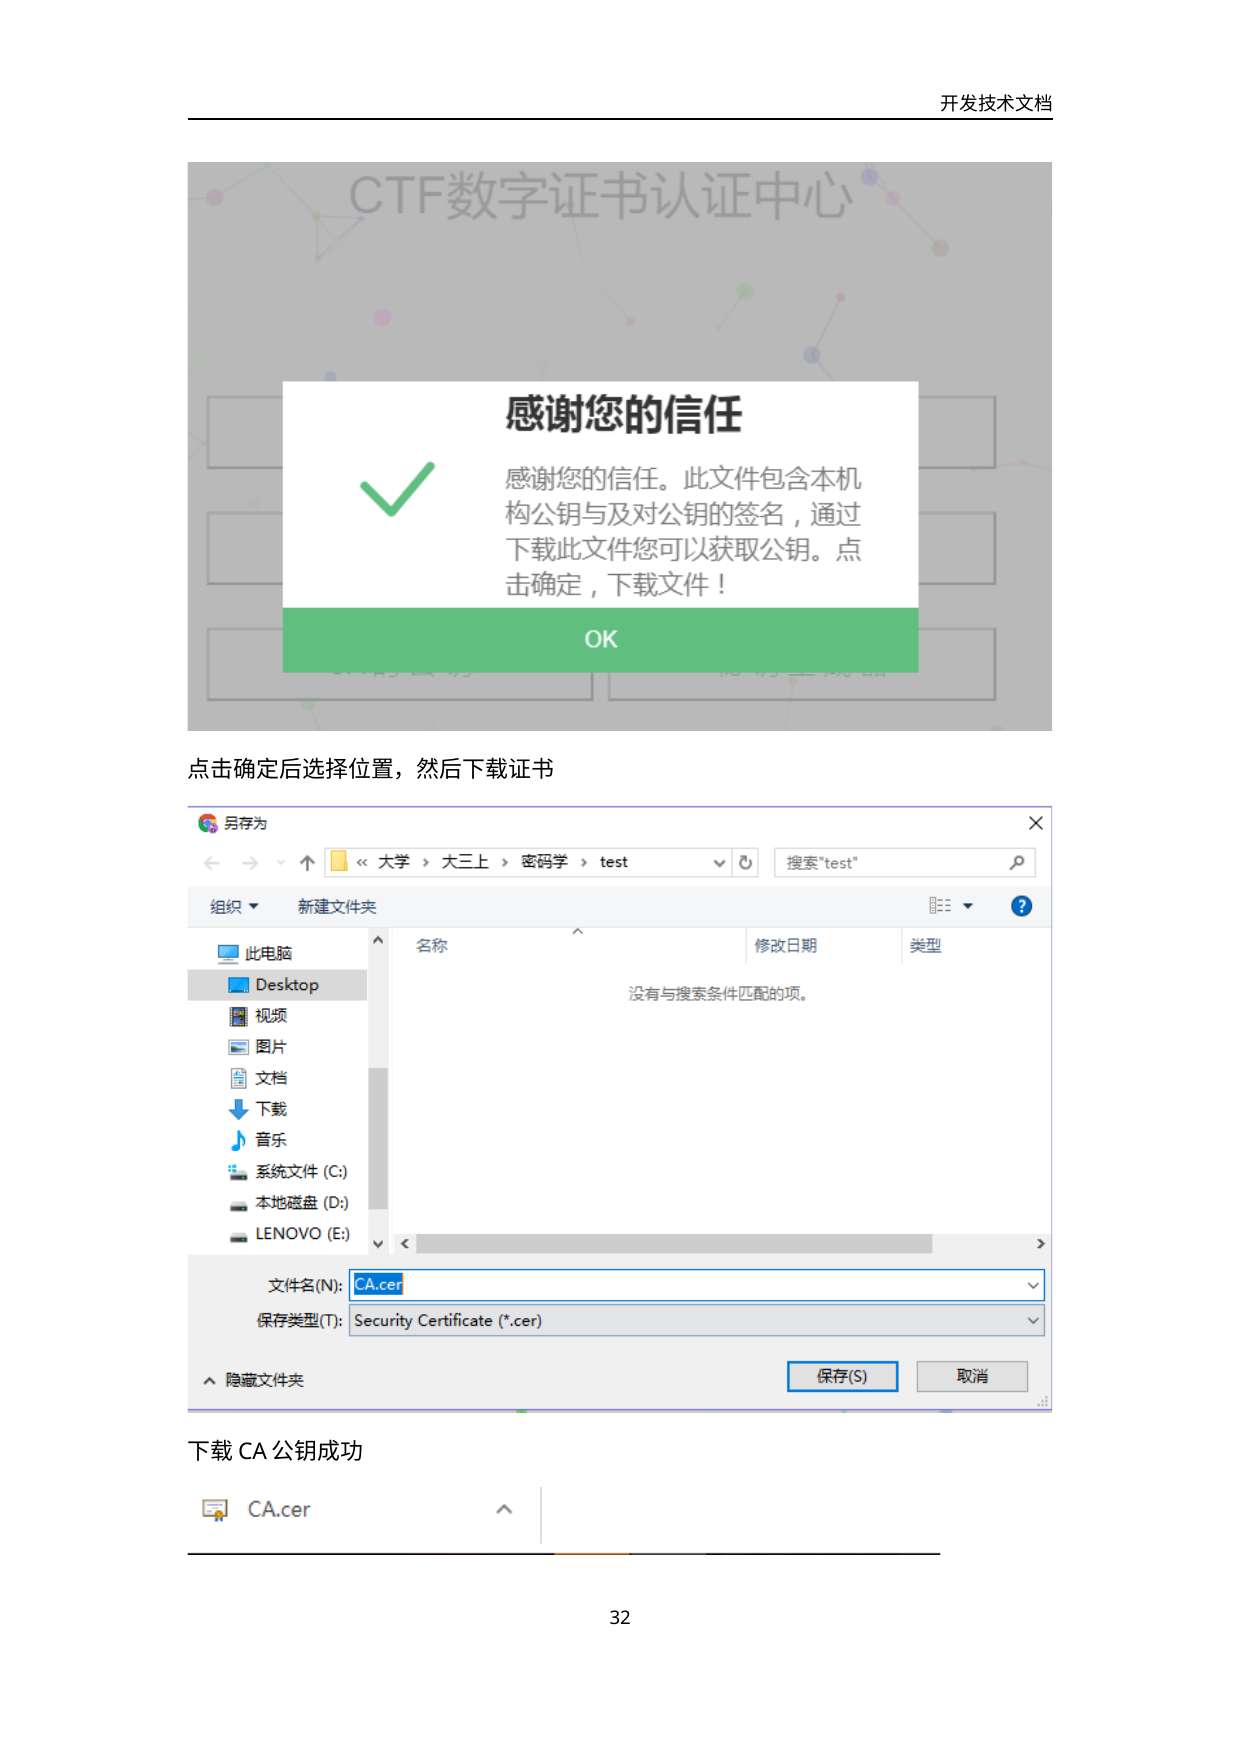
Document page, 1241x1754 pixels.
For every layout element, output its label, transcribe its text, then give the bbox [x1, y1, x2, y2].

text 点击确定后选择位置，然后下载证书 [187, 751, 1053, 784]
text 下载CA公钥成功 [187, 1433, 1053, 1467]
picture [187, 1487, 941, 1555]
picture [187, 805, 1053, 1413]
picture [187, 162, 1053, 731]
